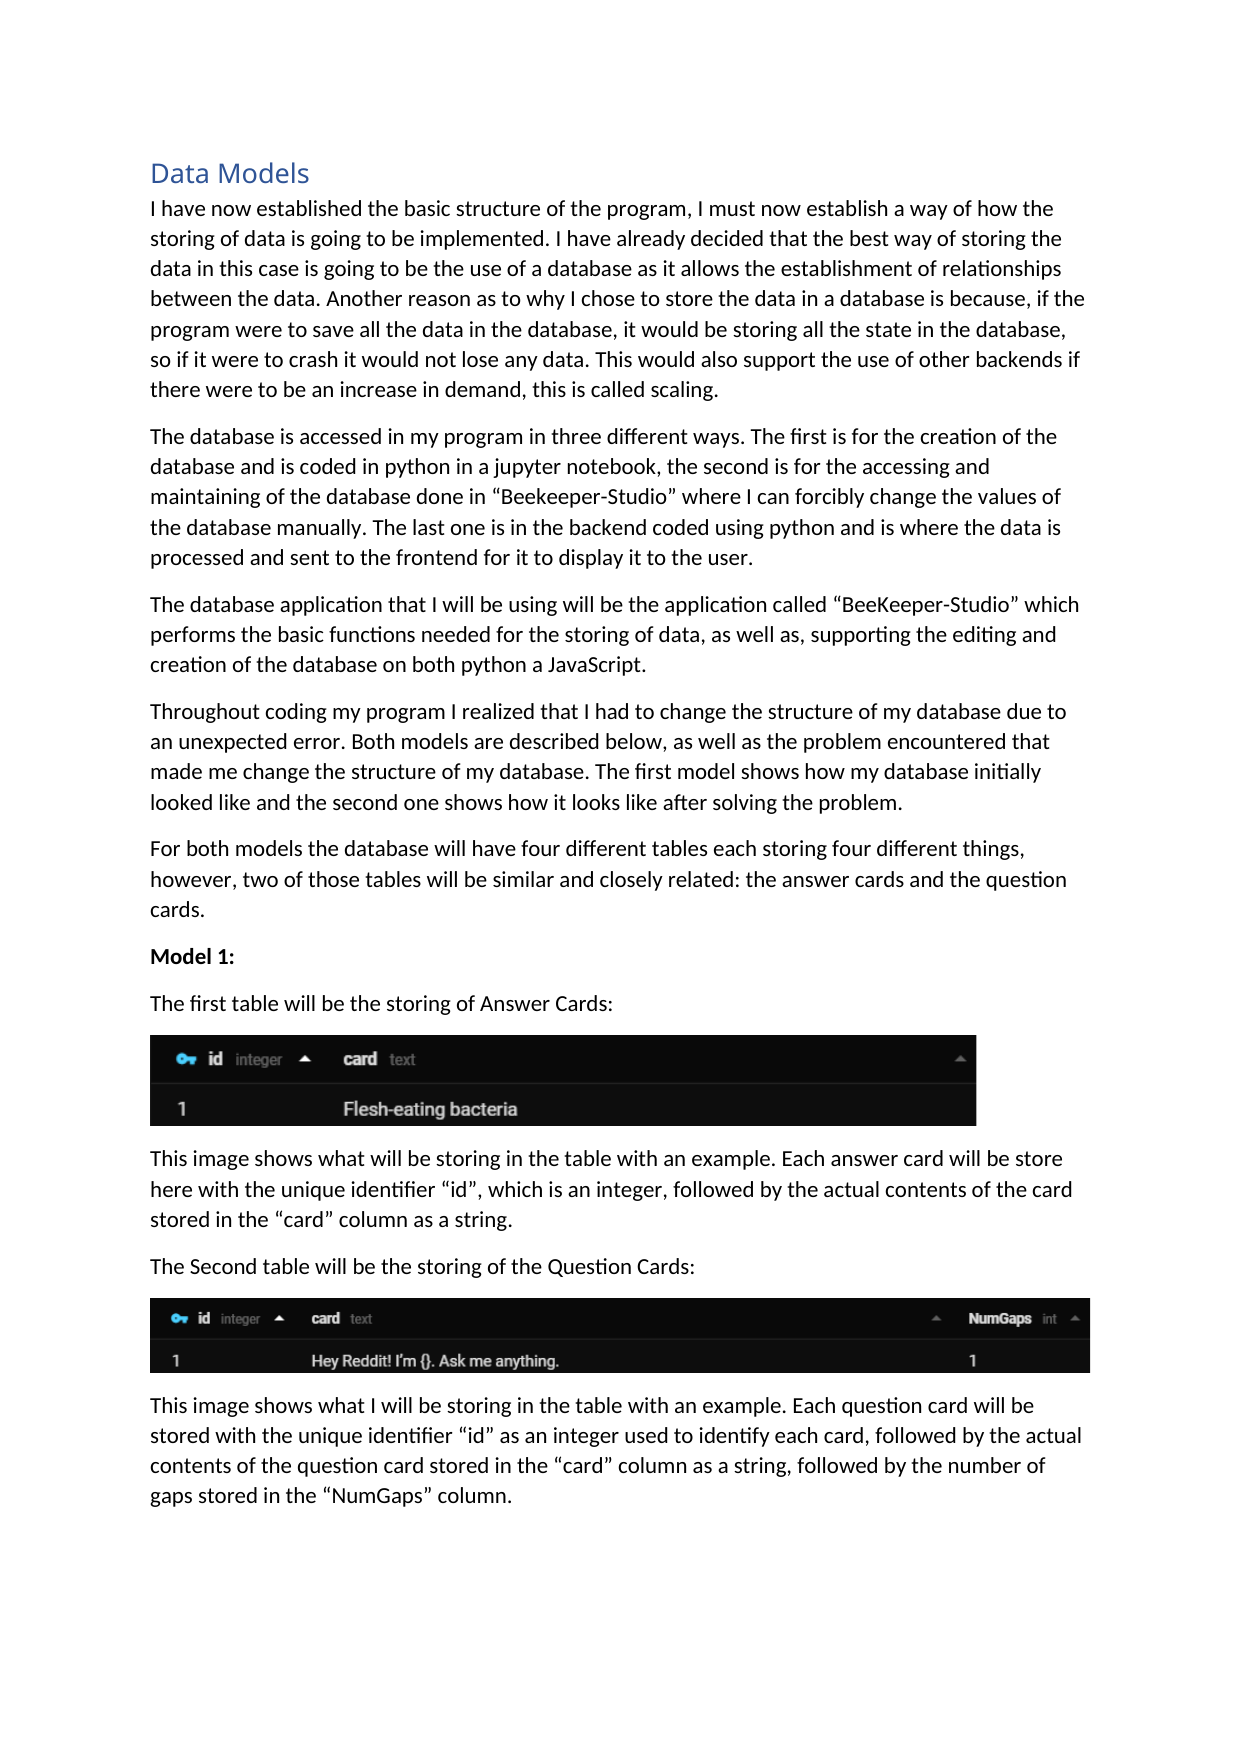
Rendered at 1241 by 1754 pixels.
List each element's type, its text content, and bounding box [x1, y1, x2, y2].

text The first table will be the storing of Answer Cards: [150, 989, 1090, 1017]
text Throughout coding my program I realized that I had to change the structure of my database due to an unexpected error. Both models are described below, as well as the problem encountered that made me change the structure of my database. The first model shows how my database initially looked like and the second one shows how it looks like after solving the problem. [150, 697, 1090, 816]
picture [150, 1035, 977, 1126]
text I have now established the basic structure of the program, I must now establish a way of how the storing of data is going to be implemented. I have already decided that the best way of storing the data in this case is going to be the use of a database as it allows the establishment of relationships between the data. Another reason as to why I chose to store the data in a database is because, if the program were to save all the data in the database, it would be storing all the state in the database, so if it were to crash it would not lose any data. This would also support the use of other backends if there were to be an increase in demand, this is called scaling. [150, 194, 1090, 403]
text Model 1: [150, 942, 1090, 970]
picture [150, 1298, 1091, 1373]
text This image shows what I will be storing in the table with an example. Each question card will be stored with the unique identifier “id” as an integer used to identify each card, followed by the actual contents of the question card stored in the “card” column as a string, followed by the number of gaps stored in the “NumGaps” column. [150, 1391, 1090, 1510]
text For both models the database will have four different tables each storing four different things, however, two of those tables will be similar and closely related: the answer cards and the question cards. [150, 834, 1090, 923]
subtitle Data Models [150, 154, 1090, 191]
text The Second table will be the storing of the Question Cards: [150, 1252, 1090, 1280]
text The database is accessed in my program in three different ways. The first is for the creation of the database and is coded in python in a jupyter notebook, the second is for the accessing and maintaining of the database done in “Beekeeper-Studio” where I can forcibly change the values of the database manually. The last one is in the backend coded using python and is where the data is processed and sent to the frontend for it to display it to the user. [150, 422, 1090, 571]
text This image shows what will be storing in the table with an example. Each answer card will be store here with the unique identifier “id”, which is an integer, followed by the actual contents of the card stored in the “card” column as a string. [150, 1144, 1090, 1233]
text The database application that I will be using will be the application called “BeeKeeper-Studio” which performs the basic functions needed for the storing of data, as well as, supporting the editing and creation of the database on both python a JavaScript. [150, 590, 1090, 678]
